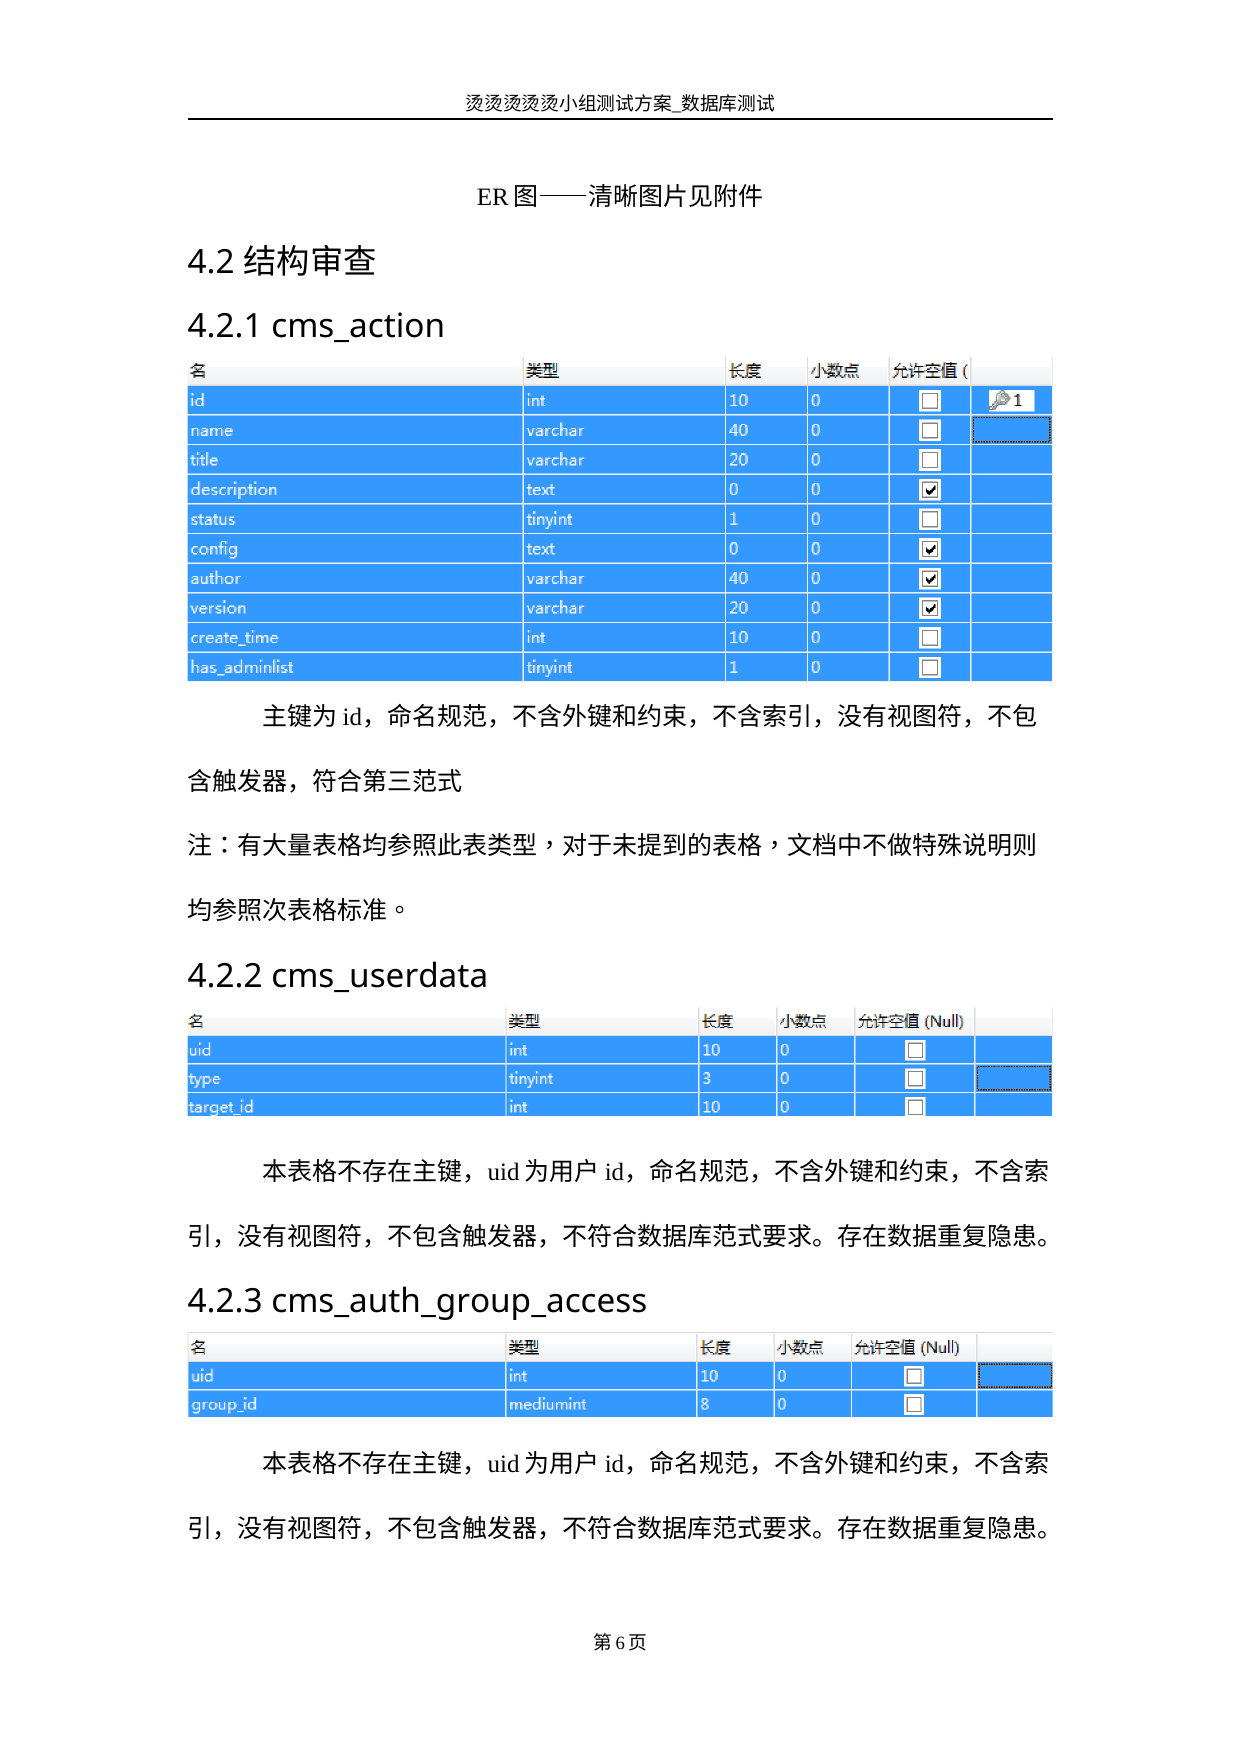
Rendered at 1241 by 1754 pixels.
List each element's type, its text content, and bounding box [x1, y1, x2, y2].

subtitle 4.2.1 cms_action [187, 292, 1053, 357]
text 主键为id，命名规范，不含外键和约束，不含索引，没有视图符，不包含触发器，符合第三范式 [187, 682, 1053, 812]
subtitle 4.2 结构审查 [187, 227, 1053, 292]
text ER图——清晰图片见附件 [187, 162, 1053, 227]
text 注：有大量表格均参照此表类型，对于未提到的表格，文档中不做特殊说明则均参照次表格标准。 [187, 812, 1053, 942]
picture [187, 1007, 1053, 1116]
subtitle 4.2.3 cms_auth_group_access [187, 1267, 1053, 1332]
picture [187, 1332, 1053, 1417]
picture [187, 357, 1053, 682]
subtitle 4.2.2 cms_userdata [187, 942, 1053, 1007]
text 本表格不存在主键，uid为用户id，命名规范，不含外键和约束，不含索引，没有视图符，不包含触发器，不符合数据库范式要求。存在数据重复隐患。 [187, 1429, 1053, 1559]
text 本表格不存在主键，uid为用户id，命名规范，不含外键和约束，不含索引，没有视图符，不包含触发器，不符合数据库范式要求。存在数据重复隐患。 [187, 1137, 1053, 1267]
